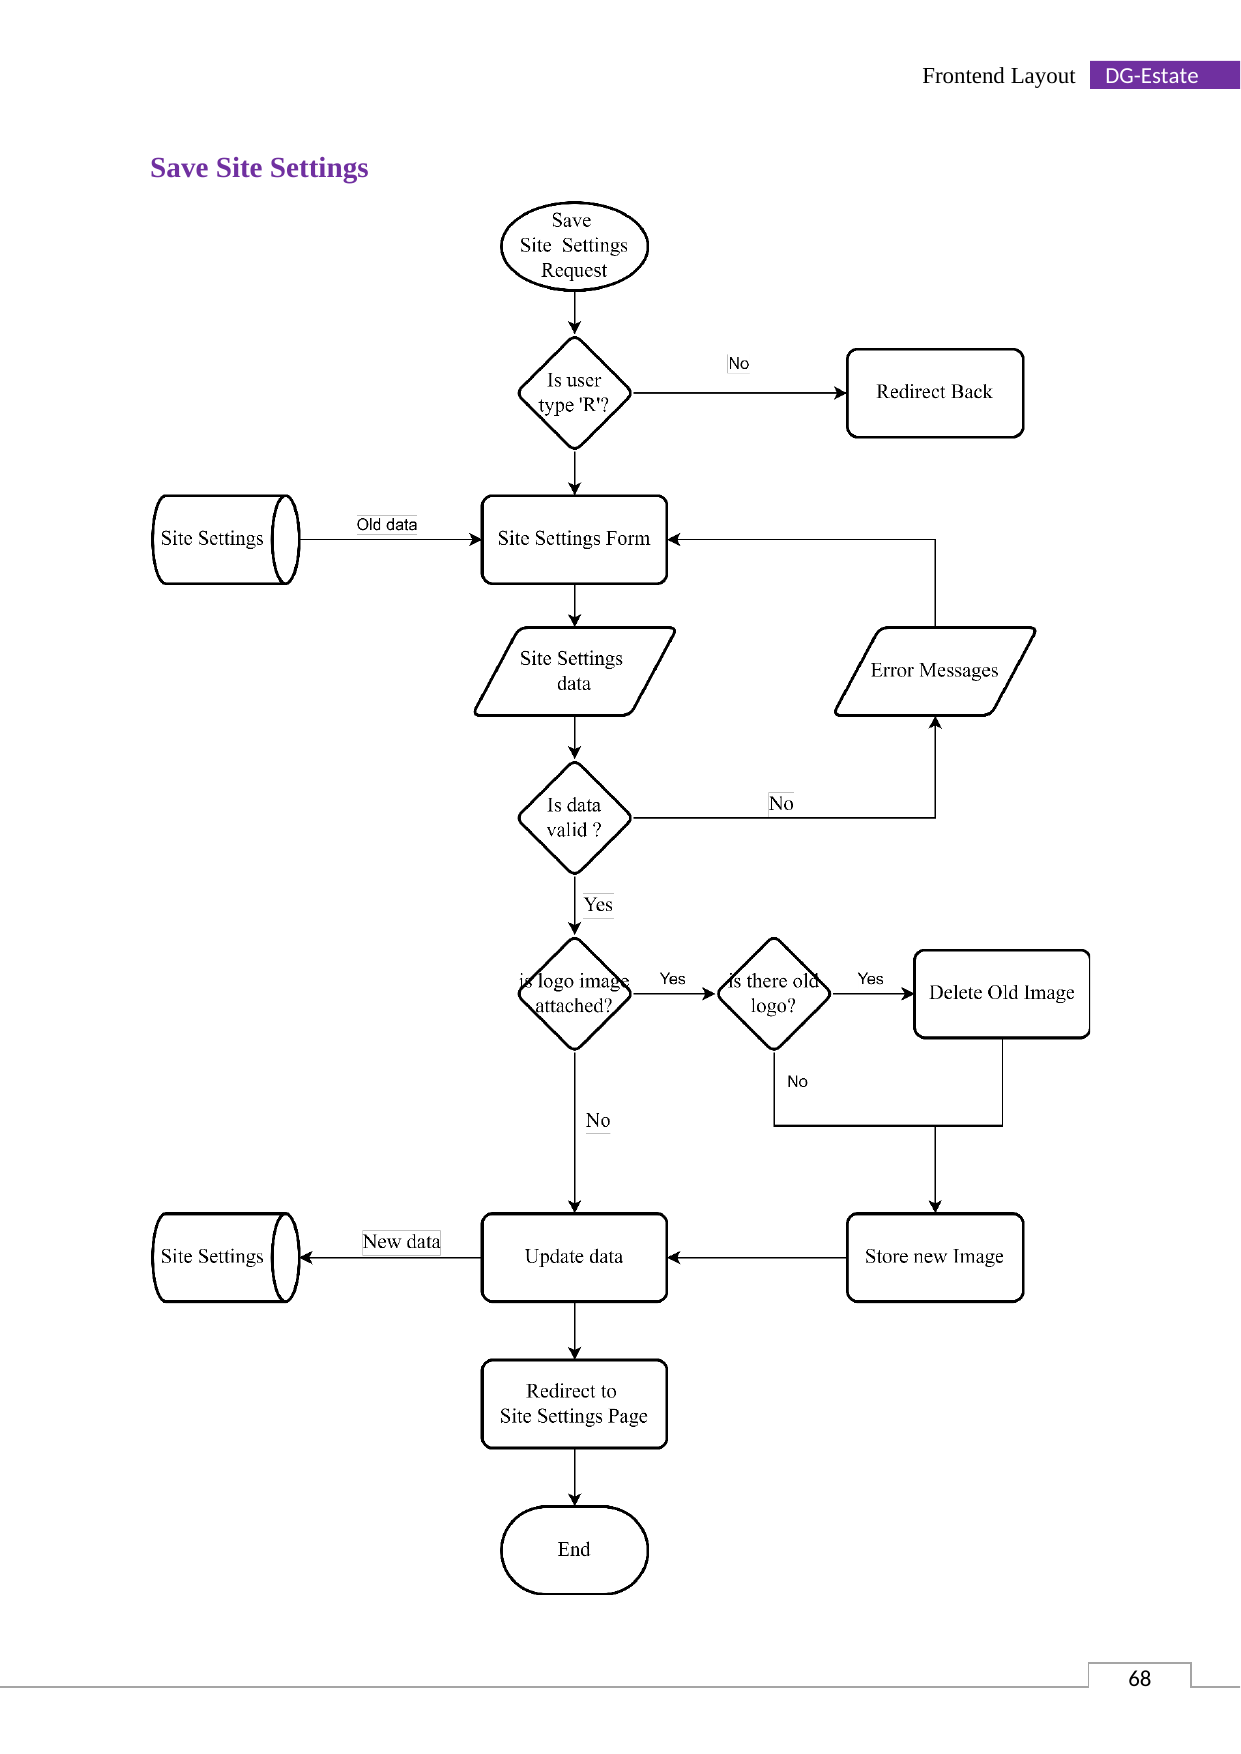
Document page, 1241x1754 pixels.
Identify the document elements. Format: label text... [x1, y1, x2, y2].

picture [150, 200, 1091, 1595]
title Save Site Settings [150, 150, 1090, 183]
